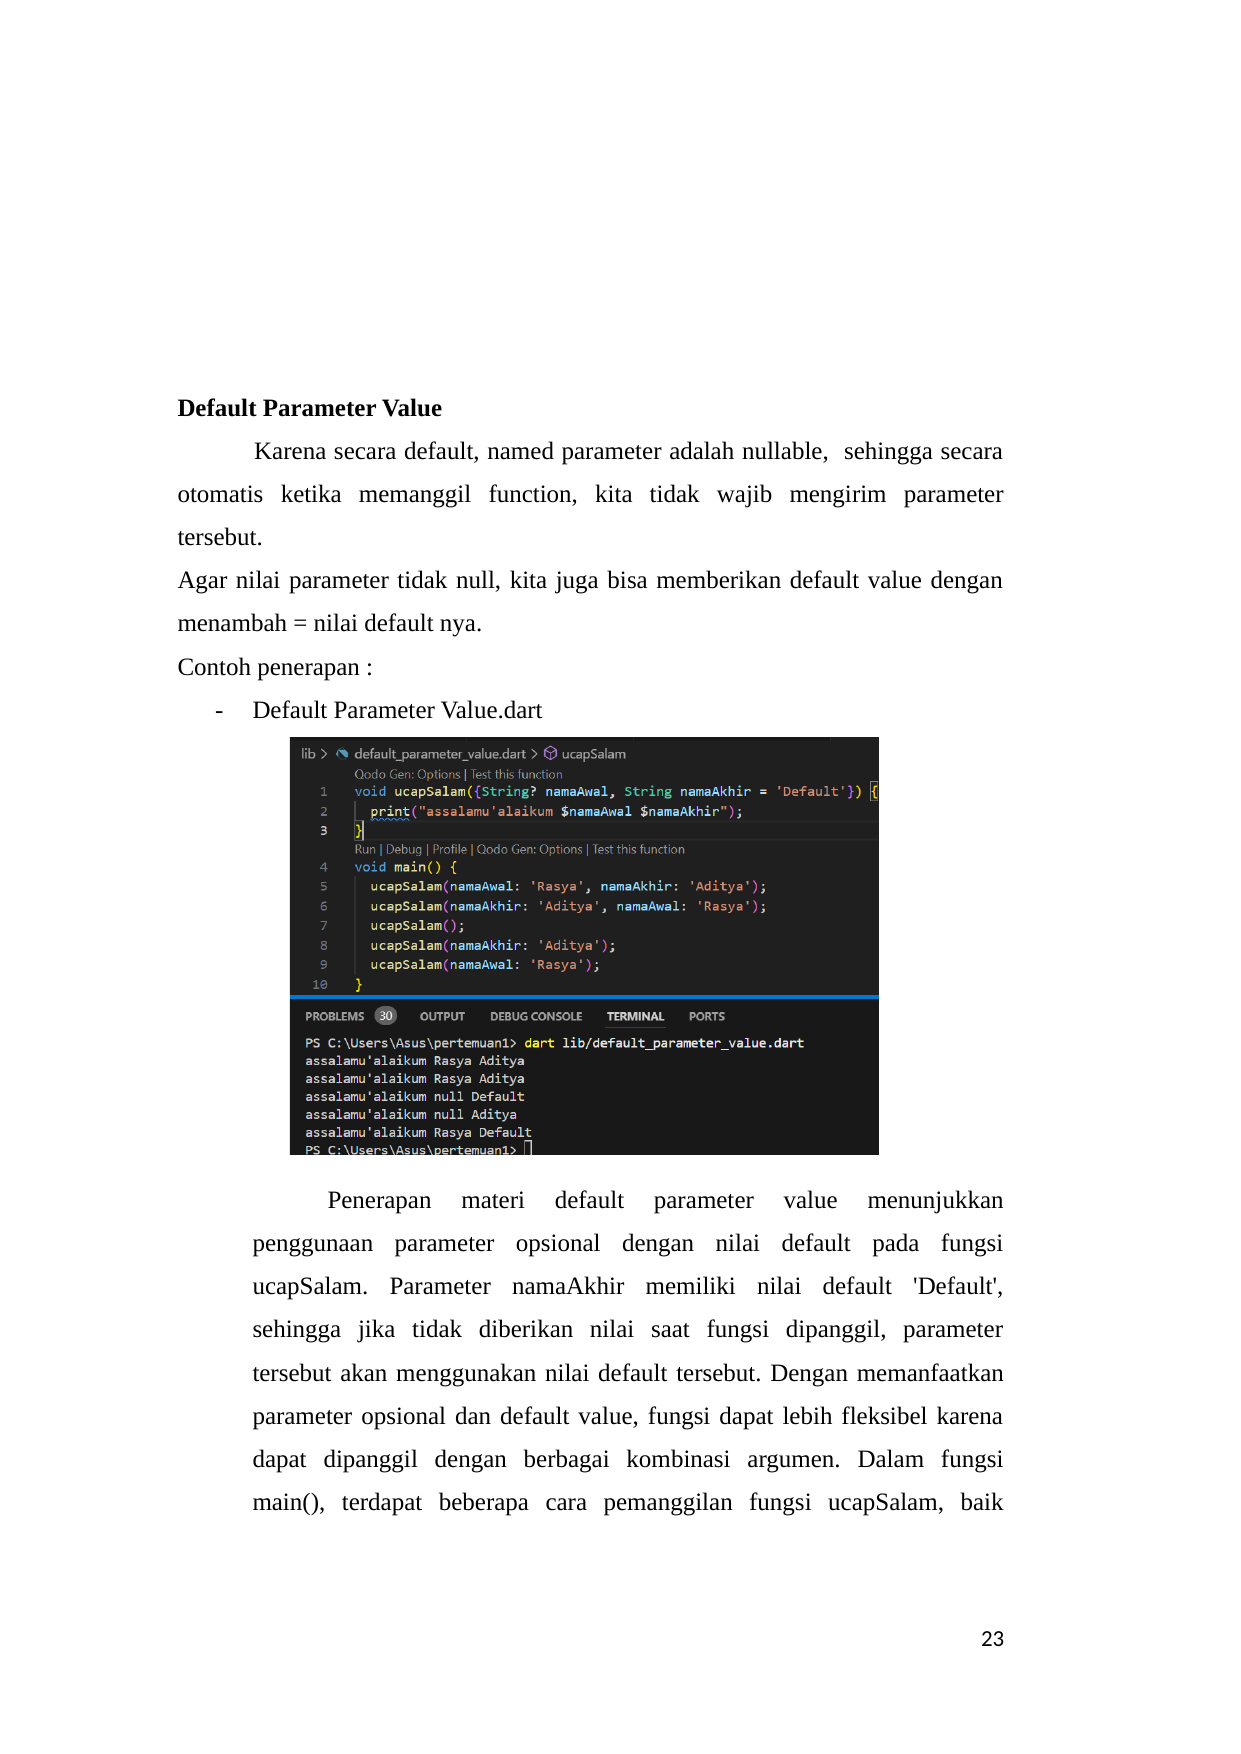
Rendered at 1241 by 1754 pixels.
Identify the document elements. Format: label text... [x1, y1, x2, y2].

text Default Parameter Value [177, 393, 1004, 422]
text Agar nilai parameter tidak null, kita juga bisa memberikan default value dengan menambah = nilai default nya. [177, 565, 1004, 637]
list Default Parameter Value.dart [215, 695, 1004, 723]
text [252, 1185, 1004, 1516]
text Contoh penerapan : [177, 652, 1004, 680]
text Karena secara default, named parameter adalah nullable, sehingga secara otomatis ketika memanggil function, kita tidak wajib mengirim parameter tersebut. [177, 436, 1004, 551]
picture [289, 737, 879, 1155]
